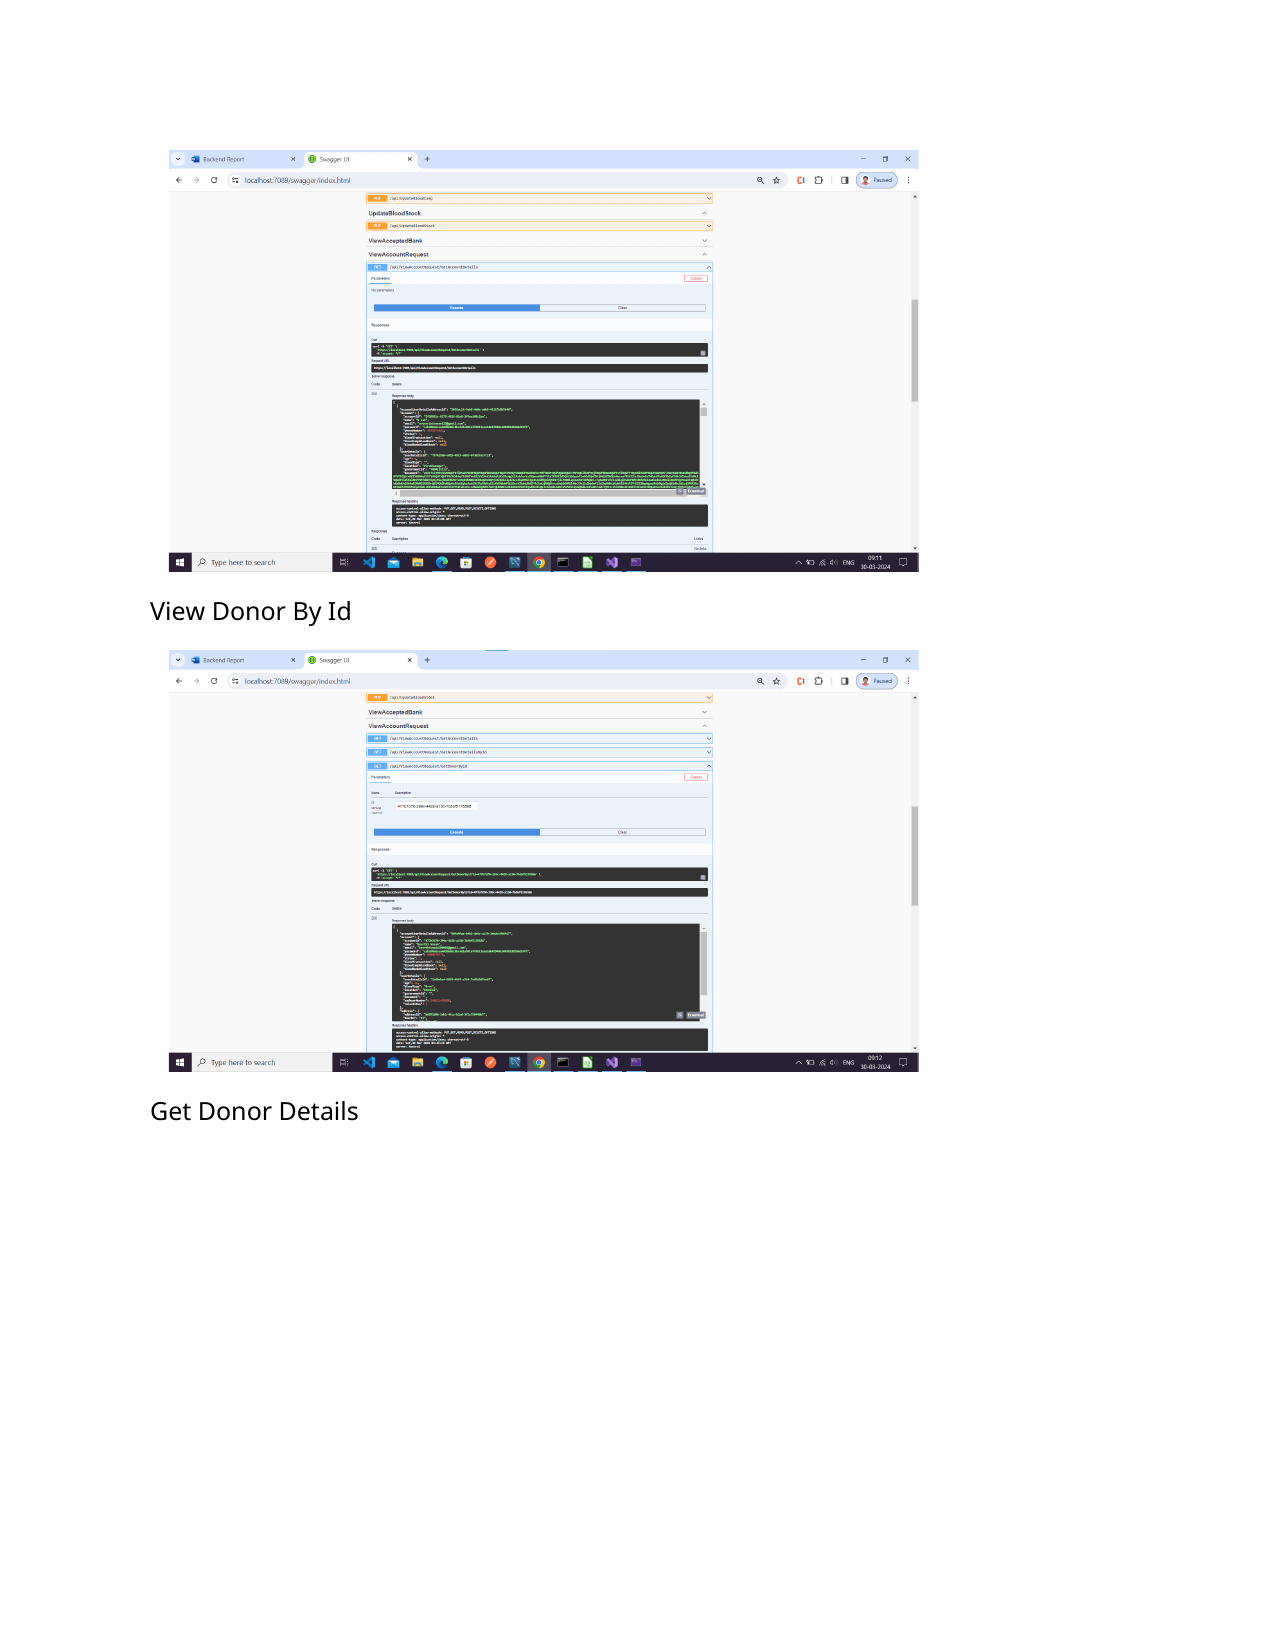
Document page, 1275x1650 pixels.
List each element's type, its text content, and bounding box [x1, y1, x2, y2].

text View Donor By Id [150, 594, 1125, 628]
text Get Donor Details [150, 1094, 1125, 1128]
